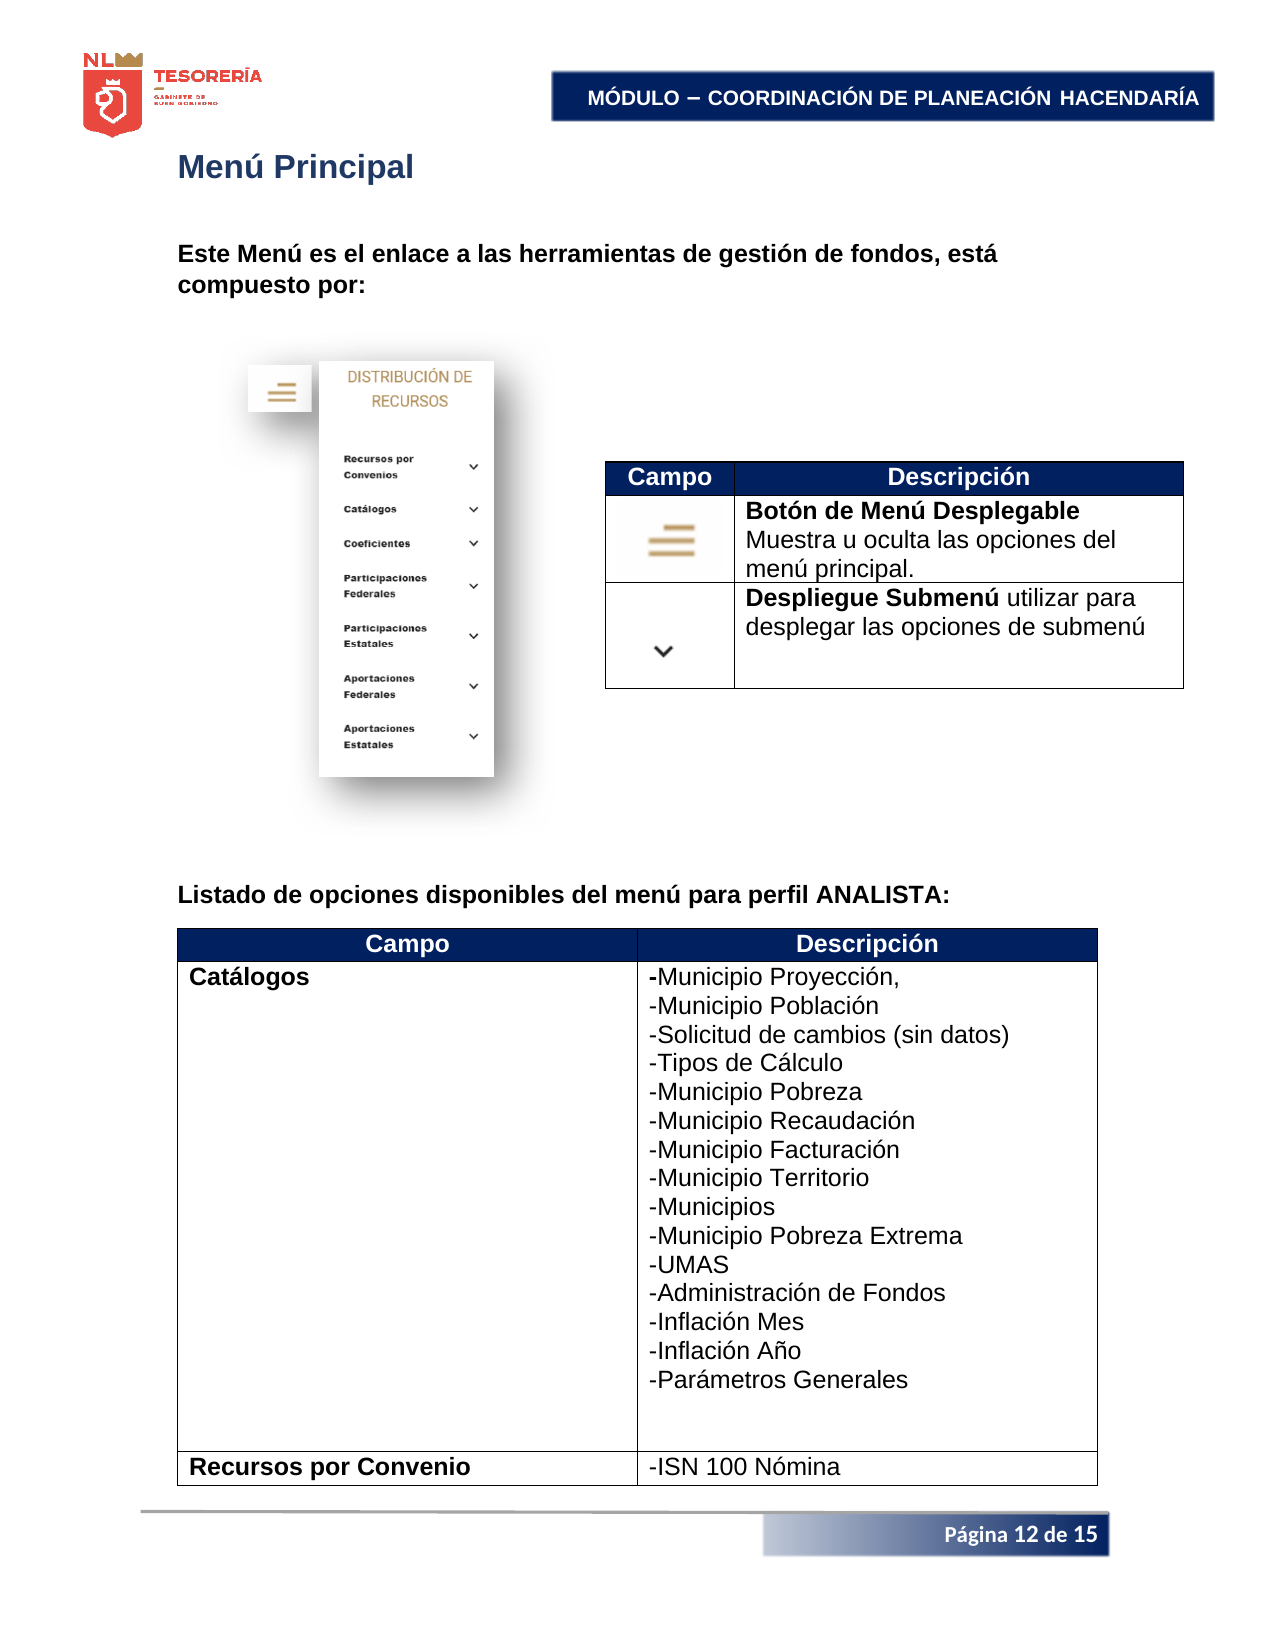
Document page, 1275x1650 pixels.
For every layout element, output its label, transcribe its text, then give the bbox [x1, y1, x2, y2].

table_cell -Municipio Proyección, -Municipio Población -Solicitud de cambios (sin datos) -Tipos de Cálculo -Municipio Pobreza -Municipio Recaudación -Municipio Facturación -Municipio Territorio -Municipios -Municipio Pobreza Extrema -UMAS -Administración de Fondos -Inflación Mes -Inflación Año -Parámetros Generales [638, 962, 1097, 1451]
table_header Descripción [735, 463, 1183, 495]
text Listado de opciones disponibles del menú para perfil ANALISTA: [177, 880, 1098, 908]
table_cell Botón de Menú Desplegable Muestra u oculta las opciones del menú principal. [735, 496, 1183, 582]
picture [626, 607, 700, 688]
table_cell Despliegue Submenú utilizar para desplegar las opciones de submenú [735, 583, 1183, 688]
table_cell [606, 583, 734, 688]
table_cell Catálogos [178, 962, 637, 1451]
table_header Campo [178, 929, 637, 961]
table_cell -ISN 100 Nómina -Predial [638, 1452, 1097, 1484]
picture [319, 361, 494, 777]
table_cell Recursos por Convenio [178, 1452, 637, 1484]
subtitle Menú Principal [177, 148, 1098, 186]
picture [248, 365, 312, 412]
table_cell [606, 496, 734, 582]
picture [79, 43, 264, 140]
table_header Descripción [638, 929, 1097, 961]
picture [616, 496, 723, 574]
table_header Campo [606, 463, 734, 495]
text Este Menú es el enlace a las herramientas de gestión de fondos, está compuesto por: [177, 239, 1098, 299]
